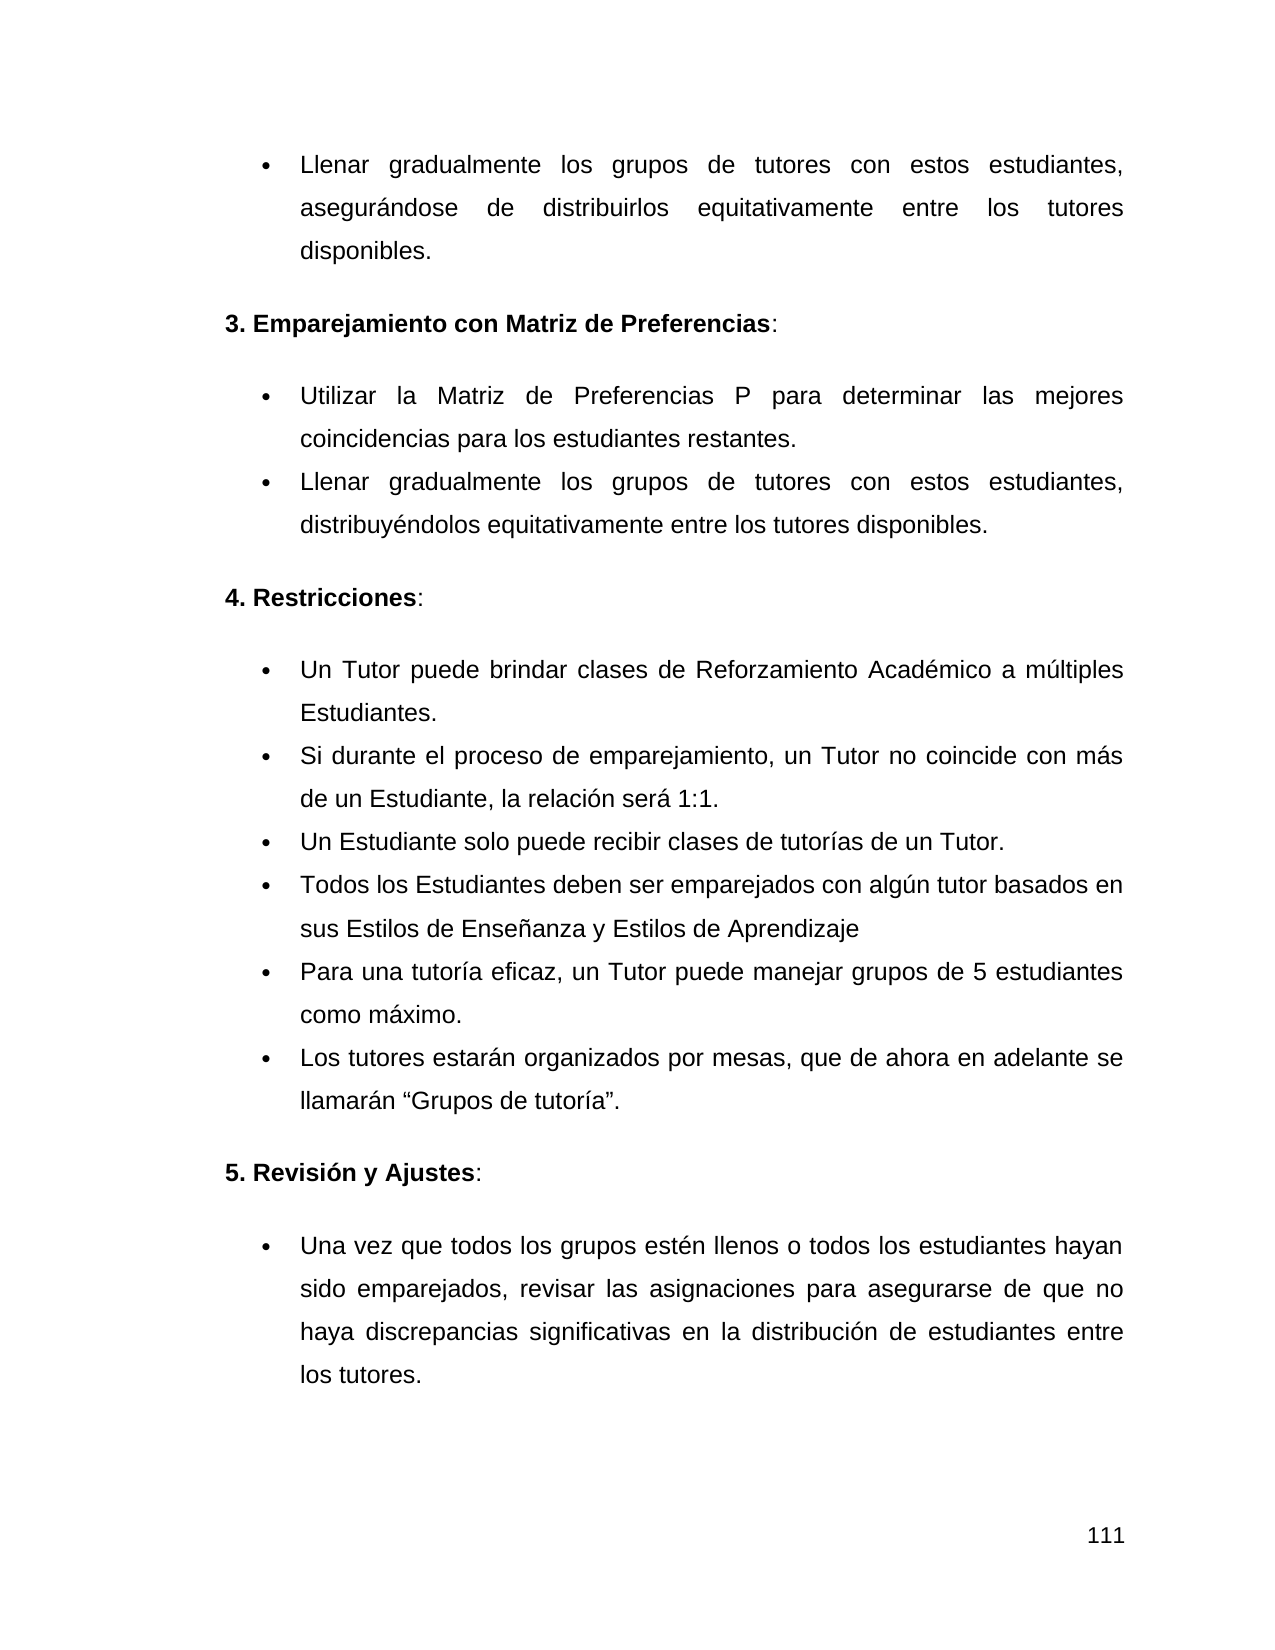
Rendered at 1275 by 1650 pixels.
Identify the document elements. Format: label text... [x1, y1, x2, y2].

list Llenar gradualmente los grupos de tutores con estos estudiantes, distribuyéndolos equitativamente entre los tutores disponibles. [262, 467, 1125, 539]
list Un Tutor puede brindar clases de Reforzamiento Académico a múltiples Estudiantes. [262, 655, 1125, 727]
list Los tutores estarán organizados por mesas, que de ahora en adelante se llamarán “Grupos de tutoría”. [262, 1043, 1125, 1115]
text 4. Restricciones: [225, 582, 1125, 611]
text 5. Revisión y Ajustes: [225, 1158, 1125, 1187]
list Una vez que todos los grupos estén llenos o todos los estudiantes hayan sido emparejados, revisar las asignaciones para asegurarse de que no haya discrepancias significativas en la distribución de estudiantes entre los tutores. [262, 1231, 1125, 1389]
list Para una tutoría eficaz, un Tutor puede manejar grupos de 5 estudiantes como máximo. [262, 957, 1125, 1028]
list Llenar gradualmente los grupos de tutores con estos estudiantes, asegurándose de distribuirlos equitativamente entre los tutores disponibles. [262, 150, 1125, 265]
list Utilizar la Matriz de Preferencias P para determinar las mejores coincidencias para los estudiantes restantes. [262, 381, 1125, 453]
list Si durante el proceso de emparejamiento, un Tutor no coincide con más de un Estudiante, la relación será 1:1. [262, 741, 1125, 813]
text 3. Emparejamiento con Matriz de Preferencias: [225, 308, 1125, 337]
list Todos los Estudiantes deben ser emparejados con algún tutor basados en sus Estilos de Enseñanza y Estilos de Aprendizaje [262, 870, 1125, 942]
list Un Estudiante solo puede recibir clases de tutorías de un Tutor. [262, 827, 1125, 856]
